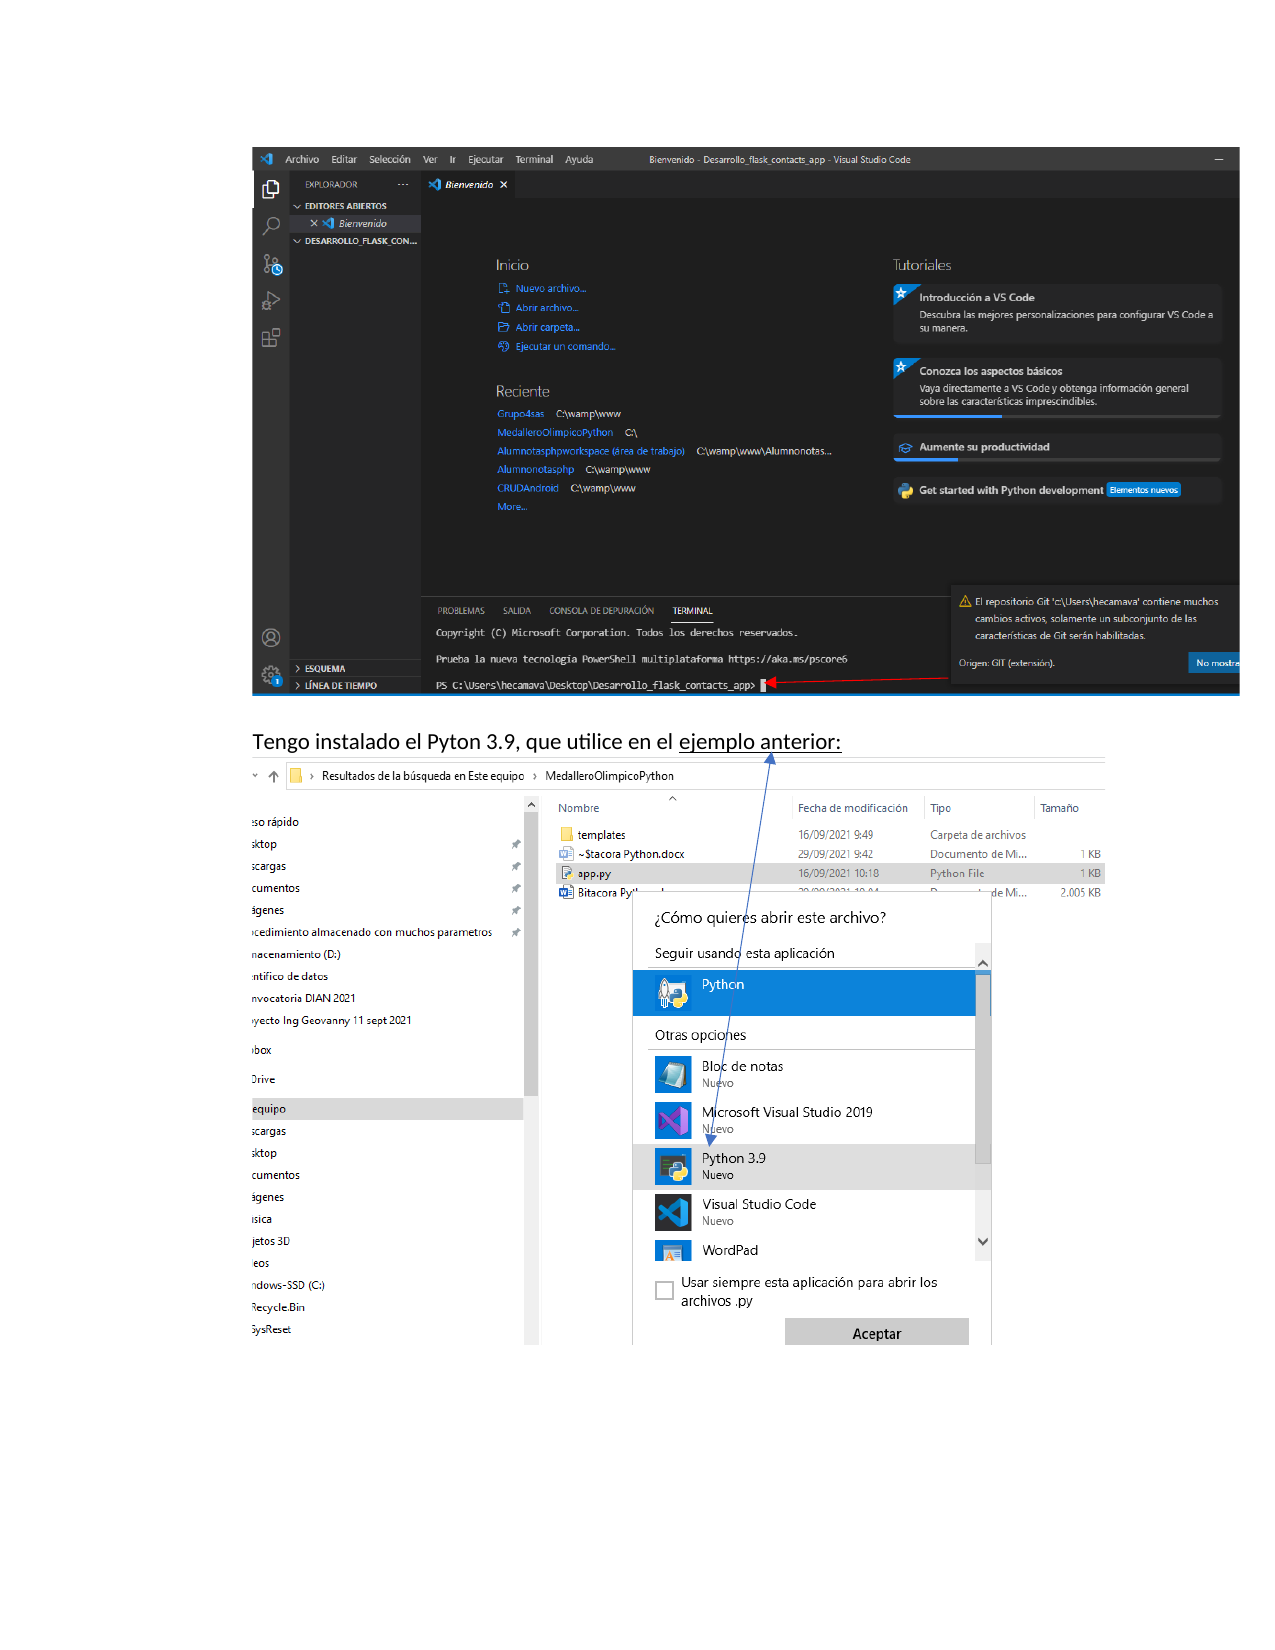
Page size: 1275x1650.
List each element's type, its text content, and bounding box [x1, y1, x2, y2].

picture [252, 757, 1106, 1345]
picture [252, 147, 1240, 696]
list Tengo instalado el Pyton 3.9, que utilice en el ejemplo anterior: [252, 727, 1098, 755]
